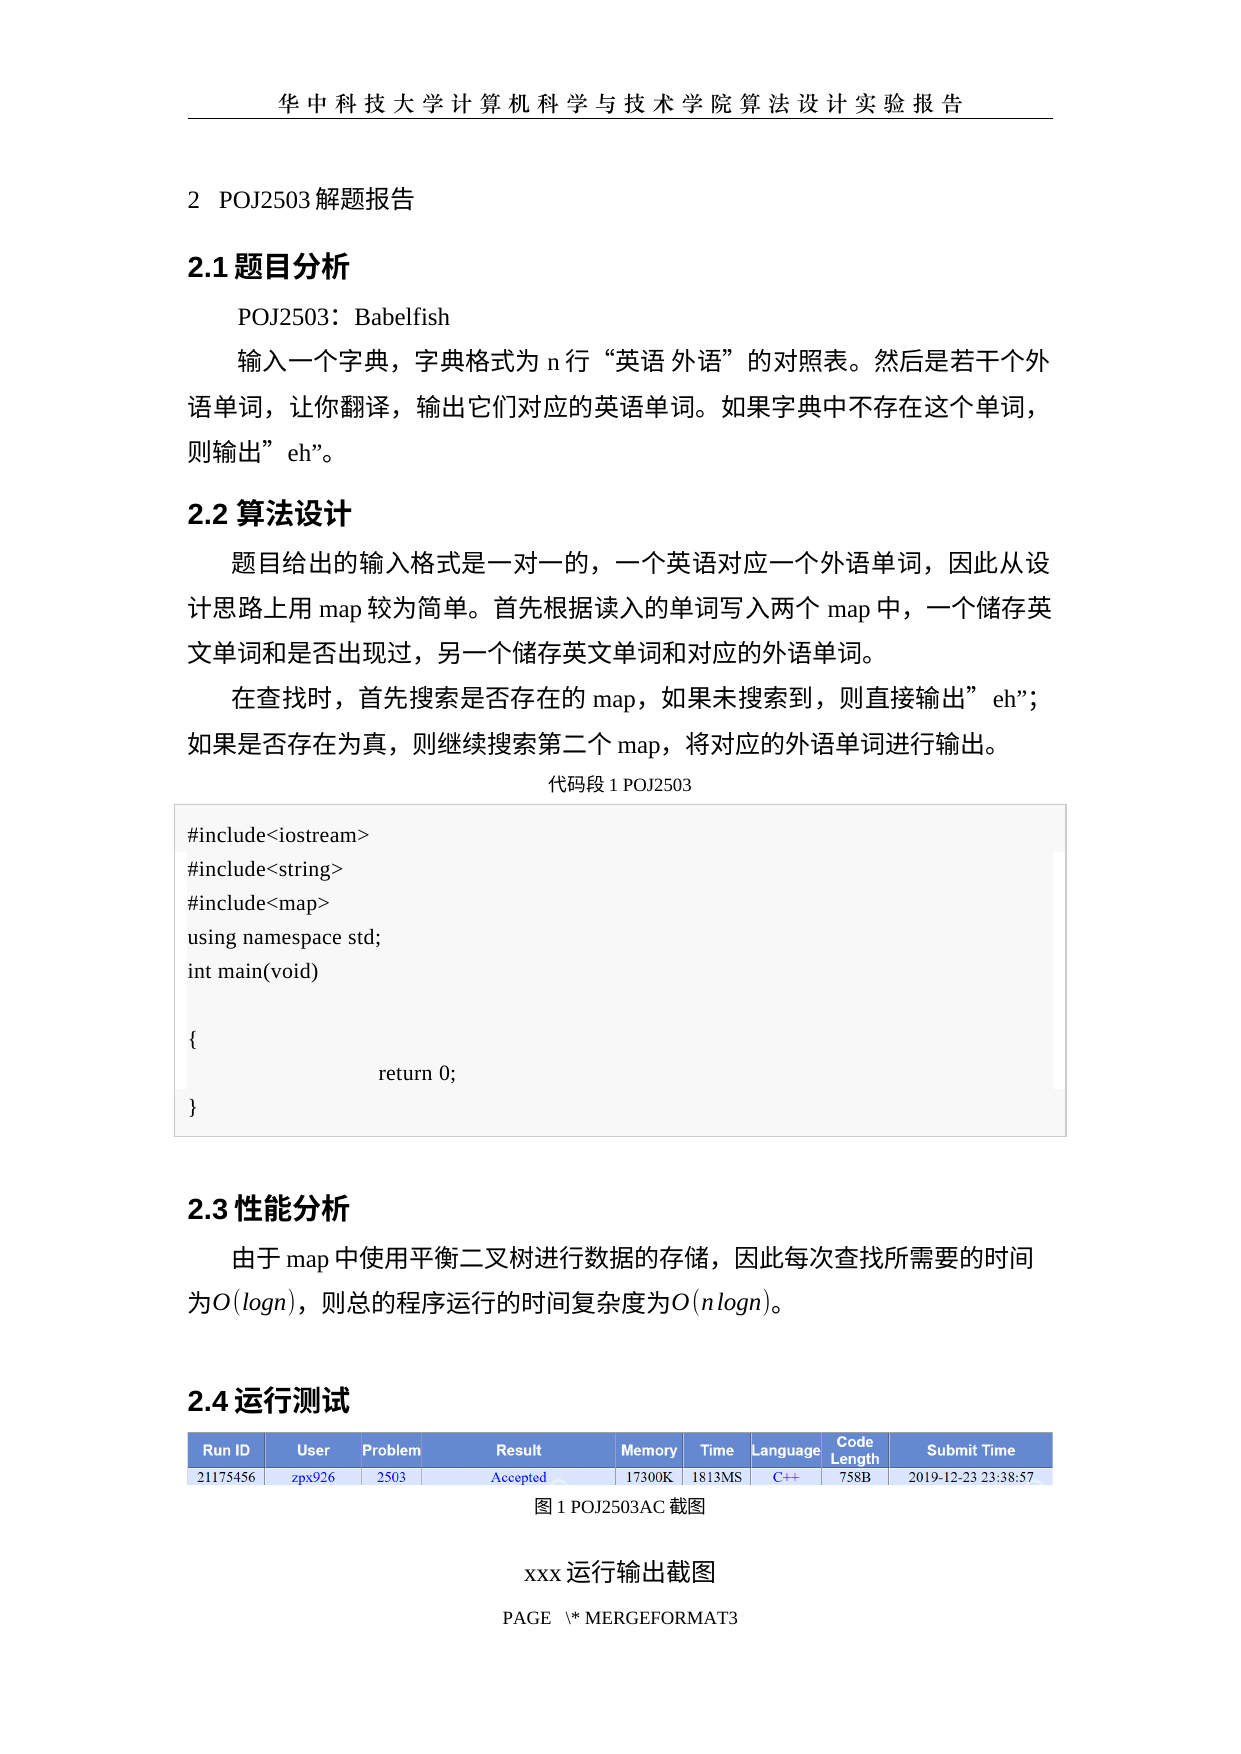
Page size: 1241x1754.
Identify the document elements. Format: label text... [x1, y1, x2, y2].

text 输入一个字典，字典格式为n行“英语 外语”的对照表。然后是若干个外语单词，让你翻译，输出它们对应的英语单词。如果字典中不存在这个单词，则输出”eh”。 [187, 342, 1053, 469]
subtitle 2.1题目分析 [187, 244, 1053, 286]
text 代码段1 POJ2503 [187, 769, 1053, 797]
text xxx运行输出截图 [187, 1553, 1053, 1589]
text #include<string> [187, 852, 1053, 886]
text 在查找时，首先搜索是否存在的map，如果未搜索到，则直接输出”eh”；如果是否存在为真，则继续搜索第二个map，将对应的外语单词进行输出。 [187, 679, 1053, 761]
text #include<map> [187, 886, 1053, 919]
text 图1 POJ2503AC截图 [187, 1492, 1053, 1519]
subtitle 2.2 算法设计 [187, 490, 1053, 532]
text #include<iostream> [175, 805, 1065, 852]
text using namespace std; [187, 919, 1053, 953]
subtitle 2.3性能分析 [187, 1186, 1053, 1228]
subtitle 2.4运行测试 [187, 1378, 1053, 1420]
text 题目给出的输入格式是一对一的，一个英语对应一个外语单词，因此从设计思路上用map较为简单。首先根据读入的单词写入两个map中，一个储存英文单词和是否出现过，另一个储存英文单词和对应的外语单词。 [187, 543, 1053, 670]
text int main(void) [187, 953, 1053, 987]
text { [187, 1021, 1053, 1055]
text return 0; [187, 1055, 1053, 1075]
text 2 POJ2503解题报告 [187, 163, 1053, 231]
text } [175, 1075, 1065, 1136]
text 由于map中使用平衡二叉树进行数据的存储，因此每次查找所需要的时间为，则总的程序运行的时间复杂度为。 [187, 1238, 1053, 1320]
text POJ2503：Babelfish [187, 296, 1053, 333]
